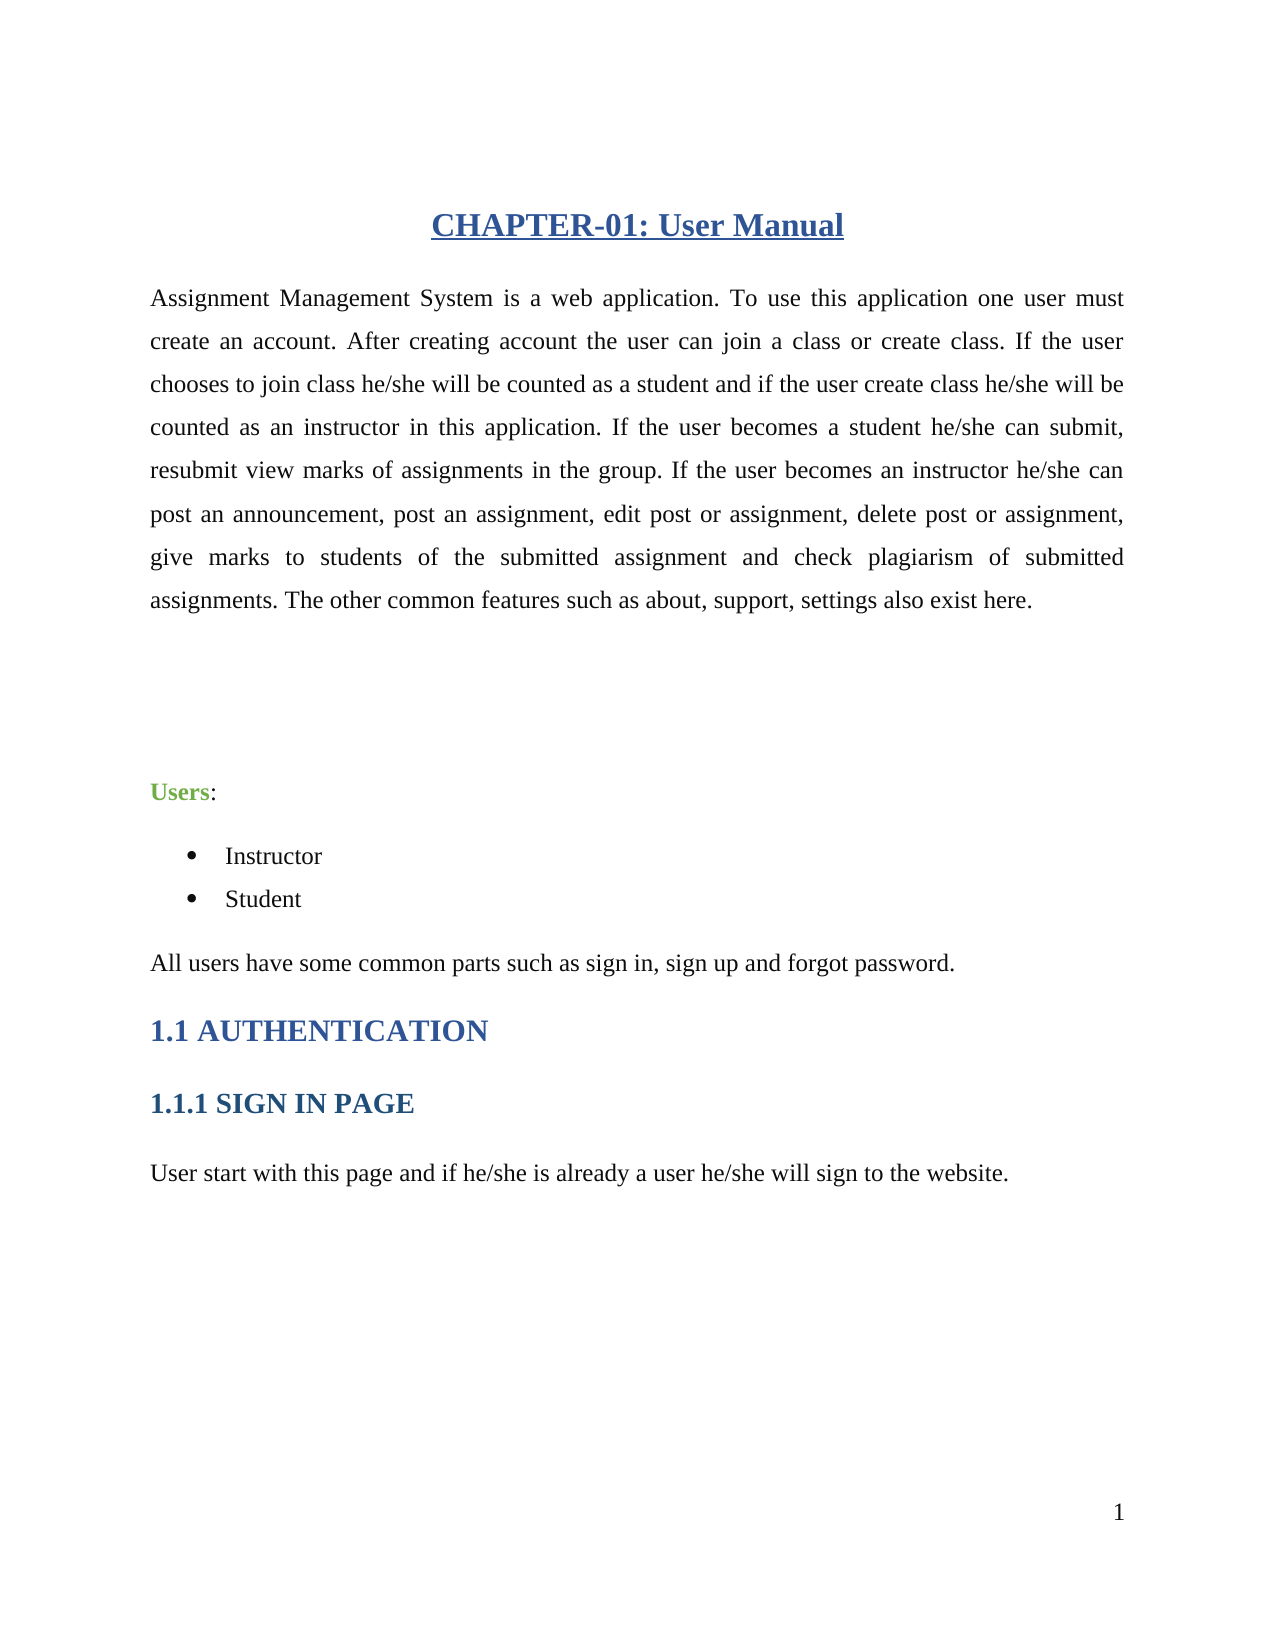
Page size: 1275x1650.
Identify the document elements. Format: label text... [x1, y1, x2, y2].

subtitle CHAPTER-01: User Manual [150, 205, 1125, 243]
text Assignment Management System is a web application. To use this application one user must create an account. After creating account the user can join a class or create class. If the user chooses to join class he/she will be counted as a student and if the user create class he/she will be counted as an instructor in this application. If the user becomes a student he/she can submit, resubmit view marks of assignments in the group. If the user becomes an instructor he/she can post an announcement, post an assignment, edit post or assignment, delete post or assignment, give marks to students of the submitted assignment and check plagiarism of submitted assignments. The other common features such as about, support, settings also exist here. [150, 283, 1125, 614]
list Instructor [187, 841, 1125, 869]
text All users have some common parts such as sign in, sign up and forgot password. [150, 948, 1125, 977]
subtitle 1.1.1 Sign in page [150, 1087, 1125, 1120]
list Student [187, 884, 1125, 913]
text User start with this page and if he/she is already a user he/she will sign to the website. [150, 1158, 1125, 1186]
text Users: [150, 777, 1125, 806]
subtitle 1.1 Authentication [150, 1012, 1125, 1048]
